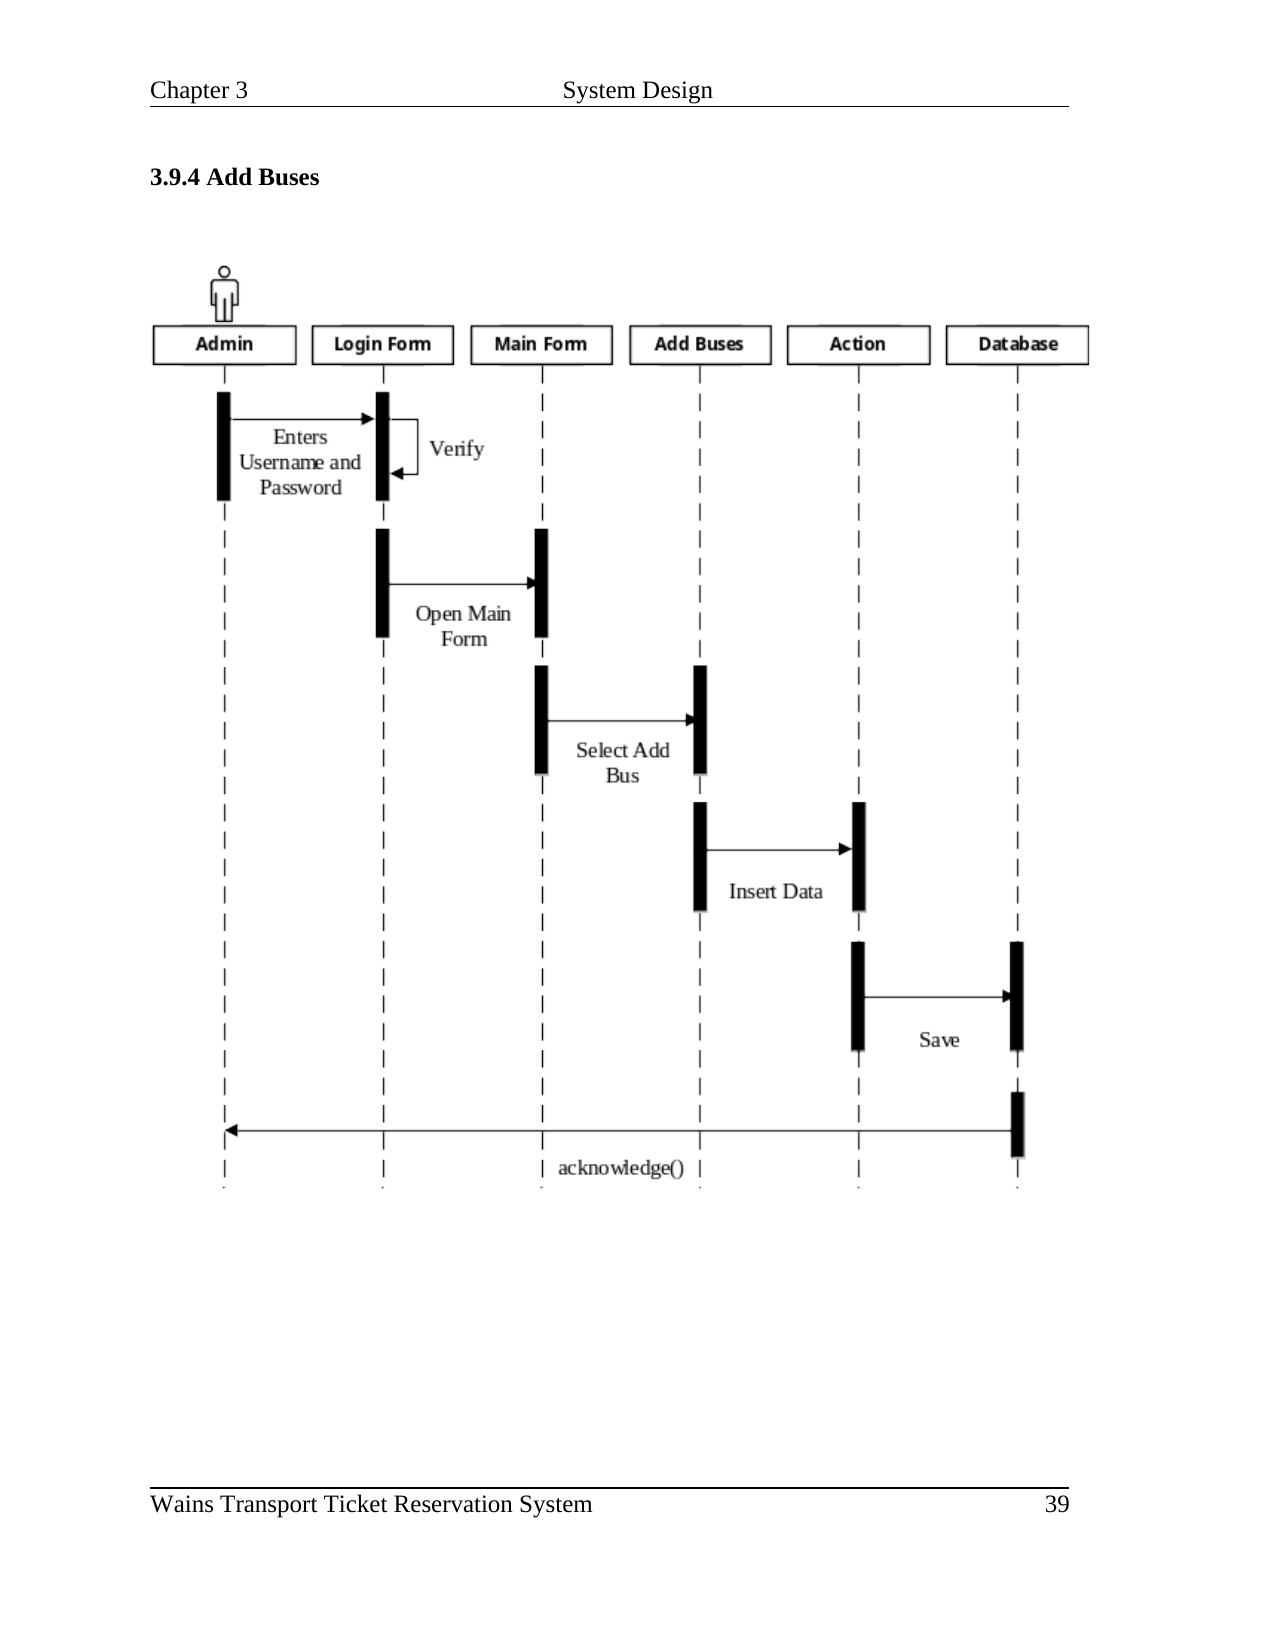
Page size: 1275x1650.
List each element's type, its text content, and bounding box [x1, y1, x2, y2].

subtitle 3.9.4 Add Buses [150, 162, 1125, 191]
